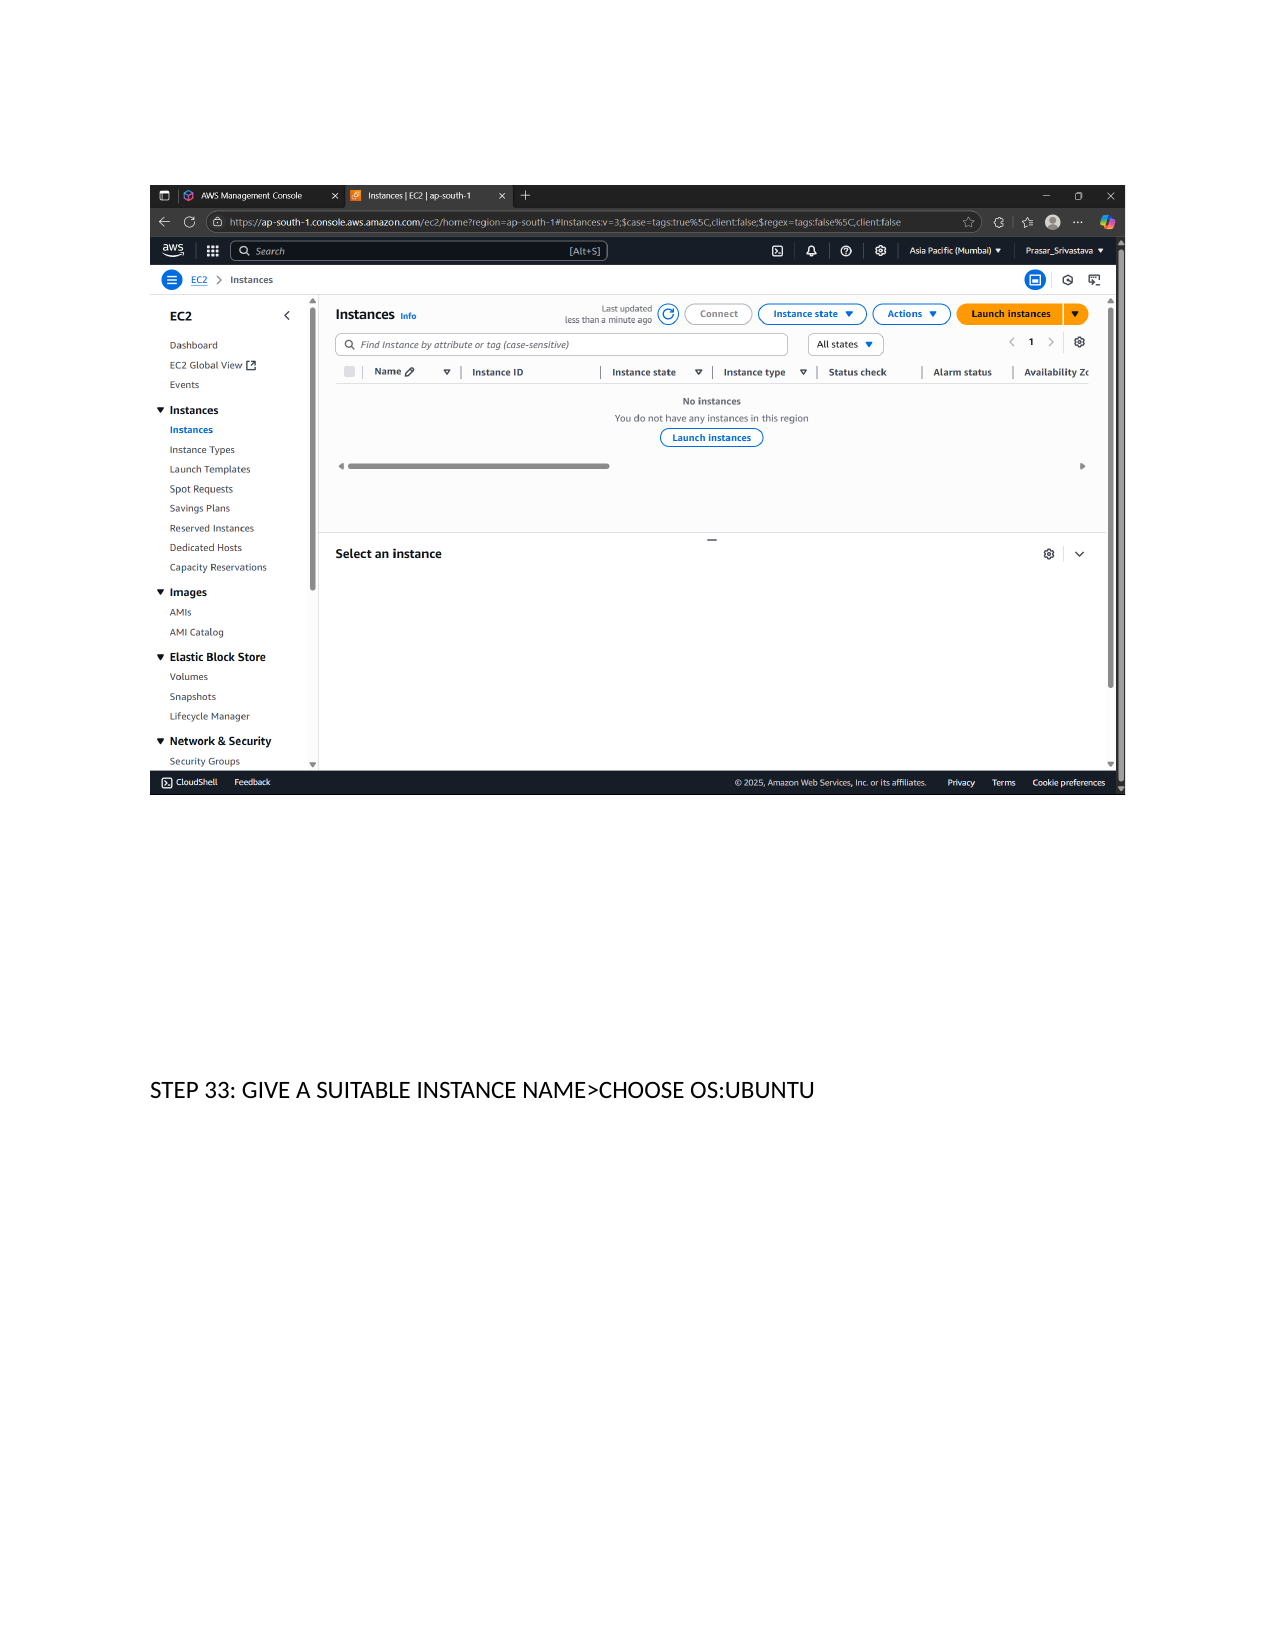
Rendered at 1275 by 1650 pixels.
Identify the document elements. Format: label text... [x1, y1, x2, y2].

text STEP 33: GIVE A SUITABLE INSTANCE NAME>CHOOSE OS:UBUNTU [150, 1074, 1125, 1104]
picture [150, 185, 1125, 795]
